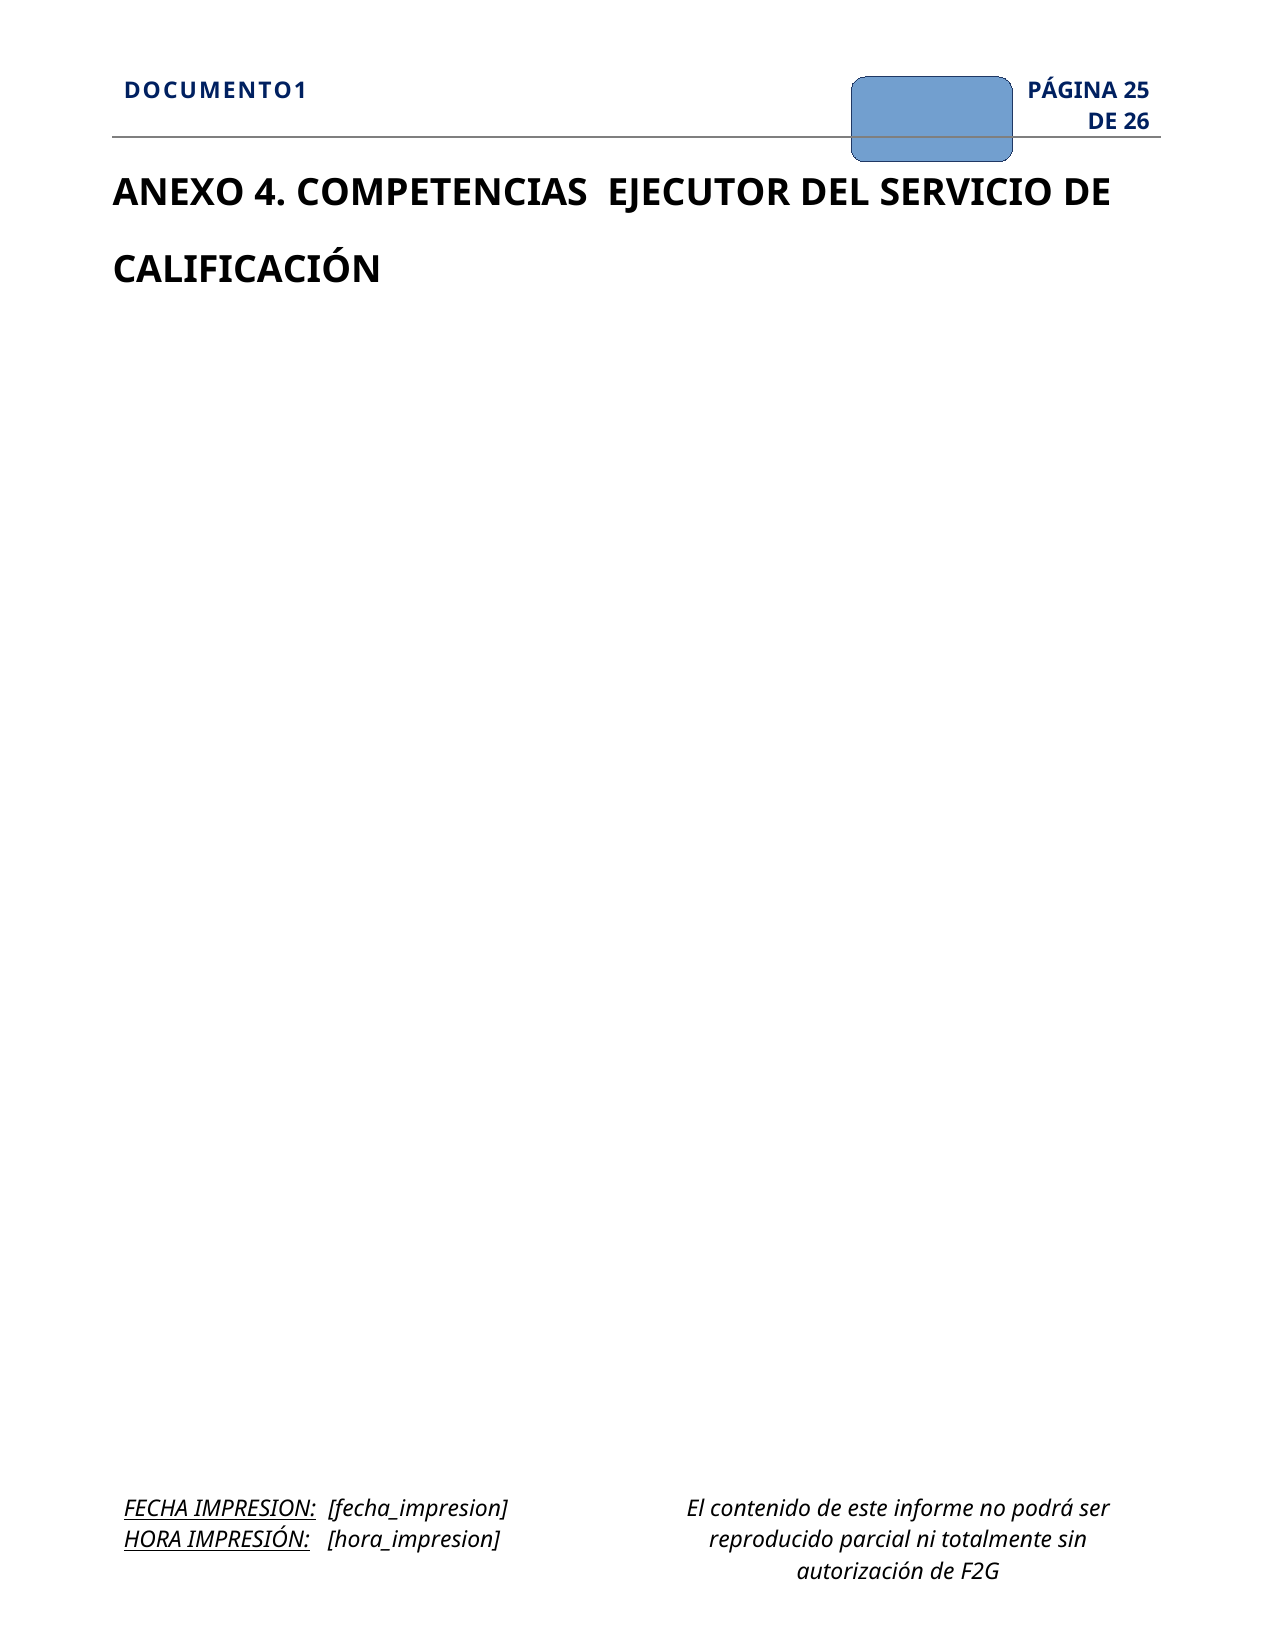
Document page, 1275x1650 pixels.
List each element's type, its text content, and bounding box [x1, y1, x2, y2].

text ANEXO 4. COMPETENCIAS EJECUTOR DEL SERVICIO DE CALIFICACIÓN [112, 165, 1163, 293]
